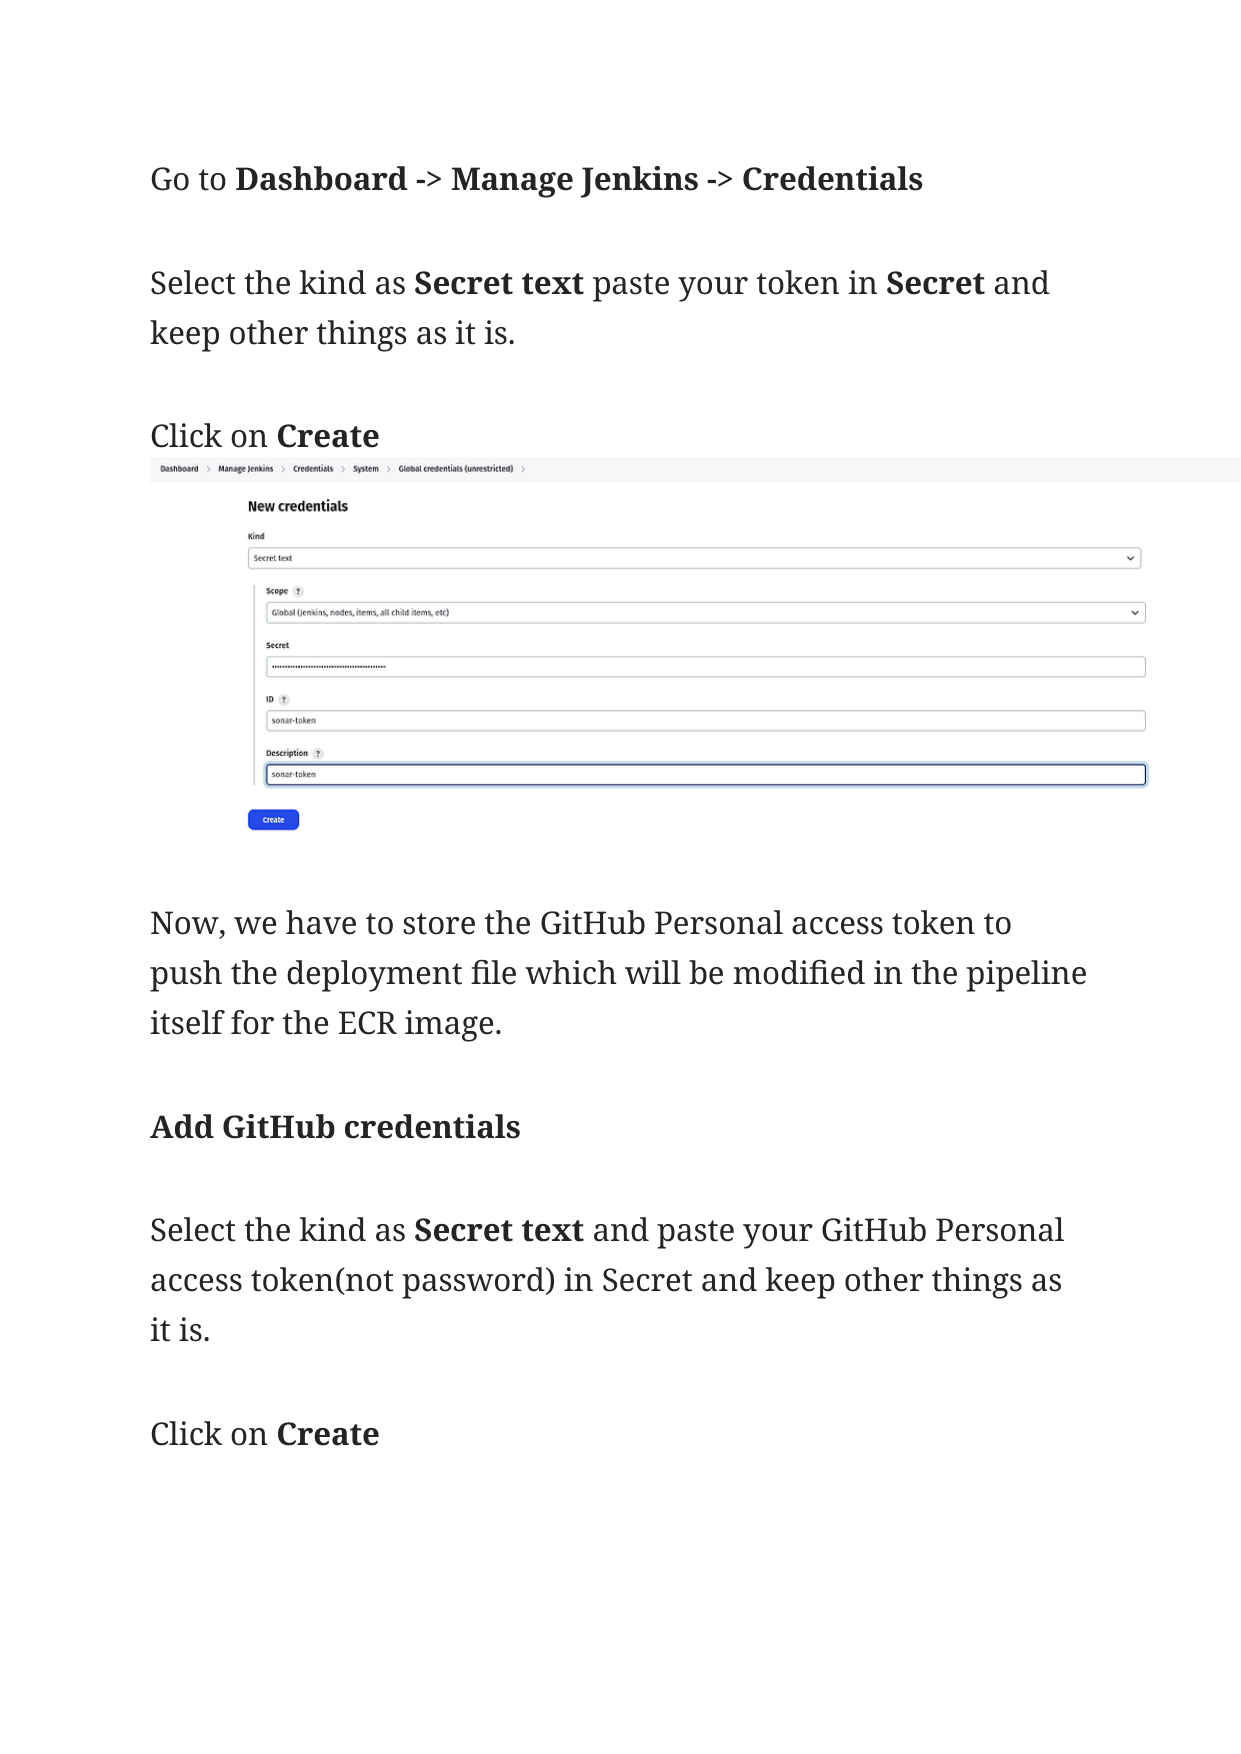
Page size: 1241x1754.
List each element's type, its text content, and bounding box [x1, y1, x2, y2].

text Select the kind as Secret text and paste your GitHub Personal access token(not password) in Secret and keep other things as it is. [150, 1201, 1090, 1351]
text Select the kind as Secret text paste your token in Secret and keep other things as it is. [150, 253, 1090, 353]
picture [150, 457, 1241, 841]
text Go to Dashboard -> Manage Jenkins -> Credentials [150, 150, 1090, 200]
text Click on Create [150, 1404, 1090, 1454]
text Click on Create [150, 407, 1090, 457]
text Now, we have to store the GitHub Personal access token to push the deployment file which will be modified in the pipeline itself for the ECR image. [150, 894, 1090, 1044]
text Add GitHub credentials [150, 1097, 1090, 1147]
